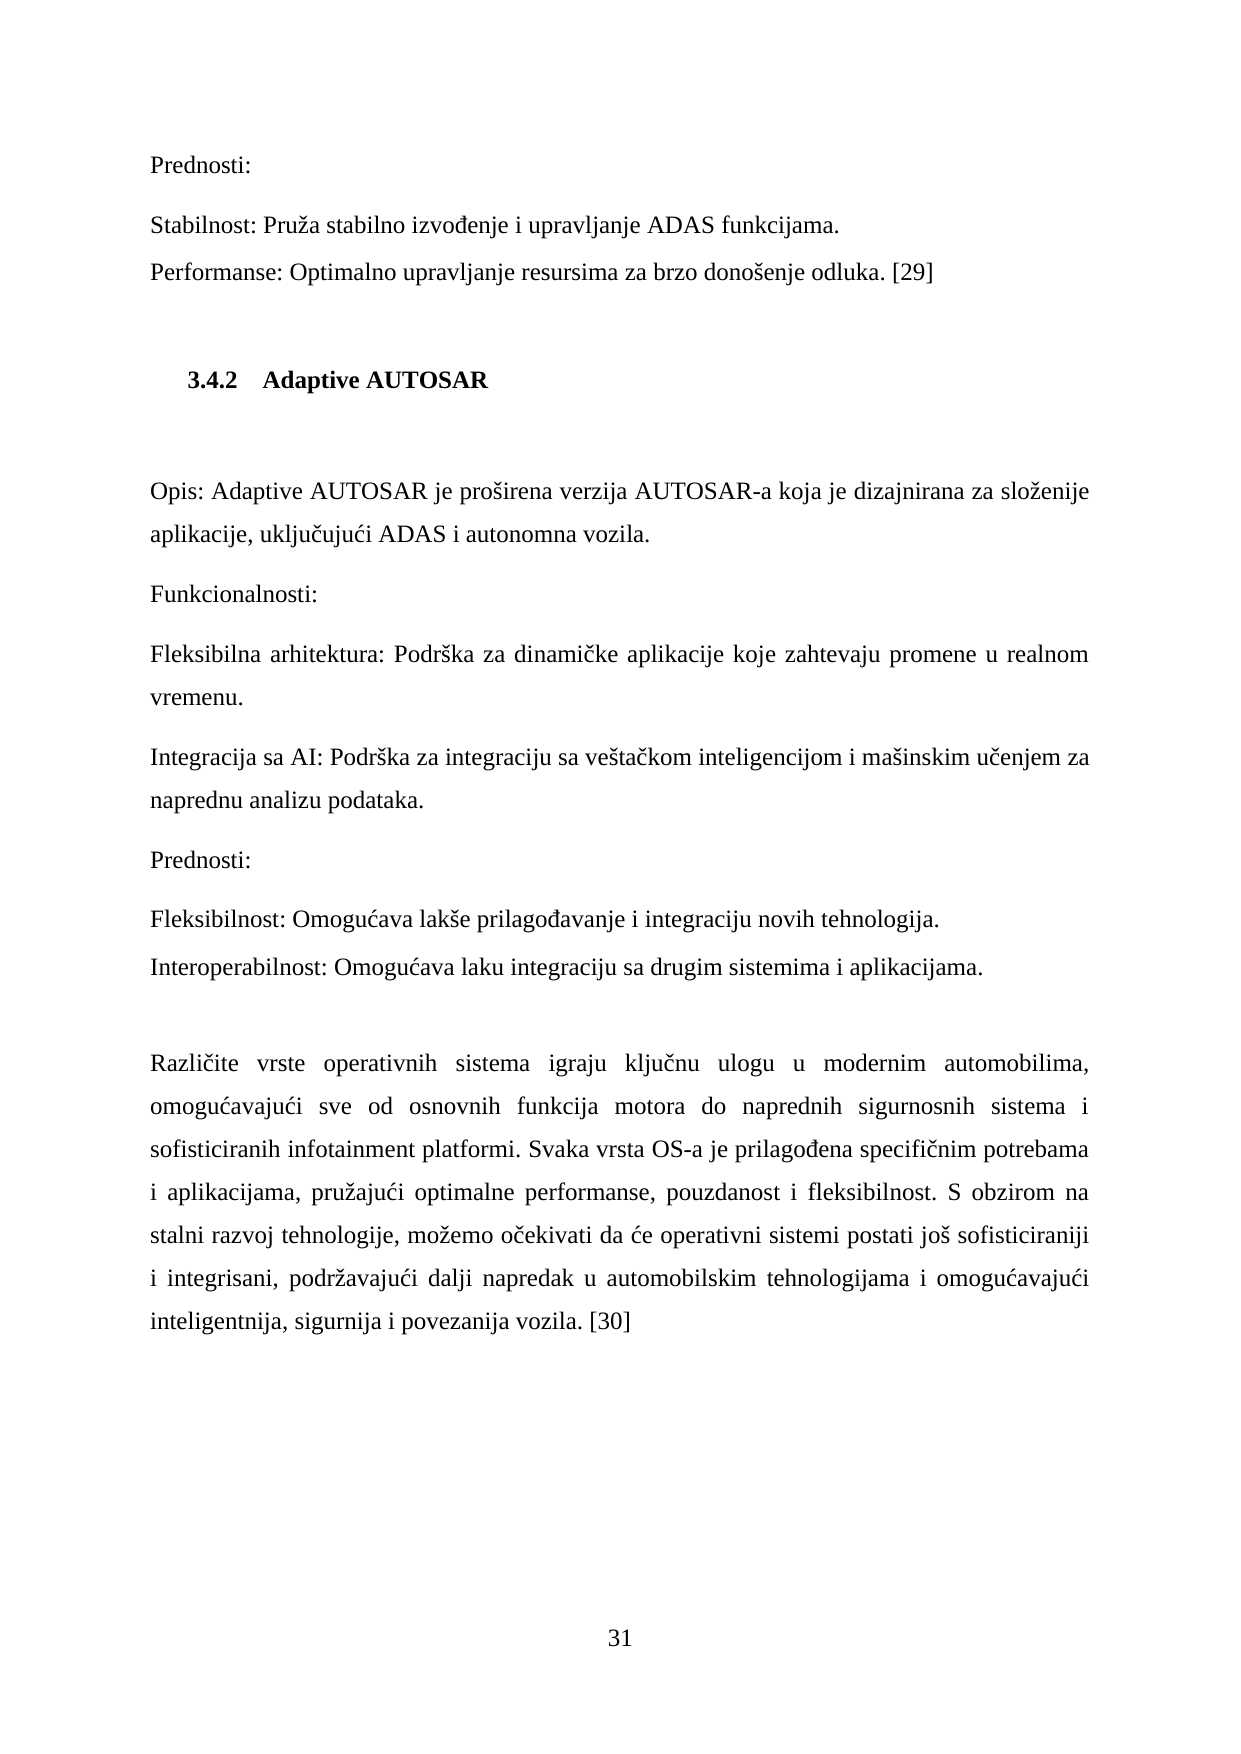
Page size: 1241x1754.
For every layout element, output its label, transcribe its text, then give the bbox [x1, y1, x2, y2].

text Opis: Adaptive AUTOSAR je proširena verzija AUTOSAR-a koja je dizajnirana za složenije aplikacije, uključujući ADAS i autonomna vozila. [150, 476, 1090, 548]
text Različite vrste operativnih sistema igraju ključnu ulogu u modernim automobilima, omogućavajući sve od osnovnih funkcija motora do naprednih sigurnosnih sistema i sofisticiranih infotainment platformi. Svaka vrsta OS-a je prilagođena specifičnim potrebama i aplikacijama, pružajući optimalne performanse, pouzdanost i fleksibilnost. S obzirom na stalni razvoj tehnologije, možemo očekivati da će operativni sistemi postati još sofisticiraniji i integrisani, podržavajući dalji napredak u automobilskim tehnologijama i omogućavajući inteligentnija, sigurnija i povezanija vozila. [30] [150, 1048, 1090, 1335]
text Fleksibilnost: Omogućava lakše prilagođavanje i integraciju novih tehnologija. [150, 904, 1090, 933]
text Funkcionalnosti: [150, 579, 1090, 608]
text Stabilnost: Pruža stabilno izvođenje i upravljanje ADAS funkcijama. [150, 210, 1090, 238]
text Fleksibilna arhitektura: Podrška za dinamičke aplikacije koje zahtevaju promene u realnom vremenu. [150, 639, 1090, 711]
subtitle Adaptive AUTOSAR [187, 365, 1090, 394]
text Performanse: Optimalno upravljanje resursima za brzo donošenje odluka. [29] [150, 257, 1090, 286]
text Interoperabilnost: Omogućava laku integraciju sa drugim sistemima i aplikacijama. [150, 952, 1090, 981]
text Integracija sa AI: Podrška za integraciju sa veštačkom inteligencijom i mašinskim učenjem za naprednu analizu podataka. [150, 742, 1090, 814]
text Prednosti: [150, 150, 1090, 179]
text Prednosti: [150, 845, 1090, 873]
